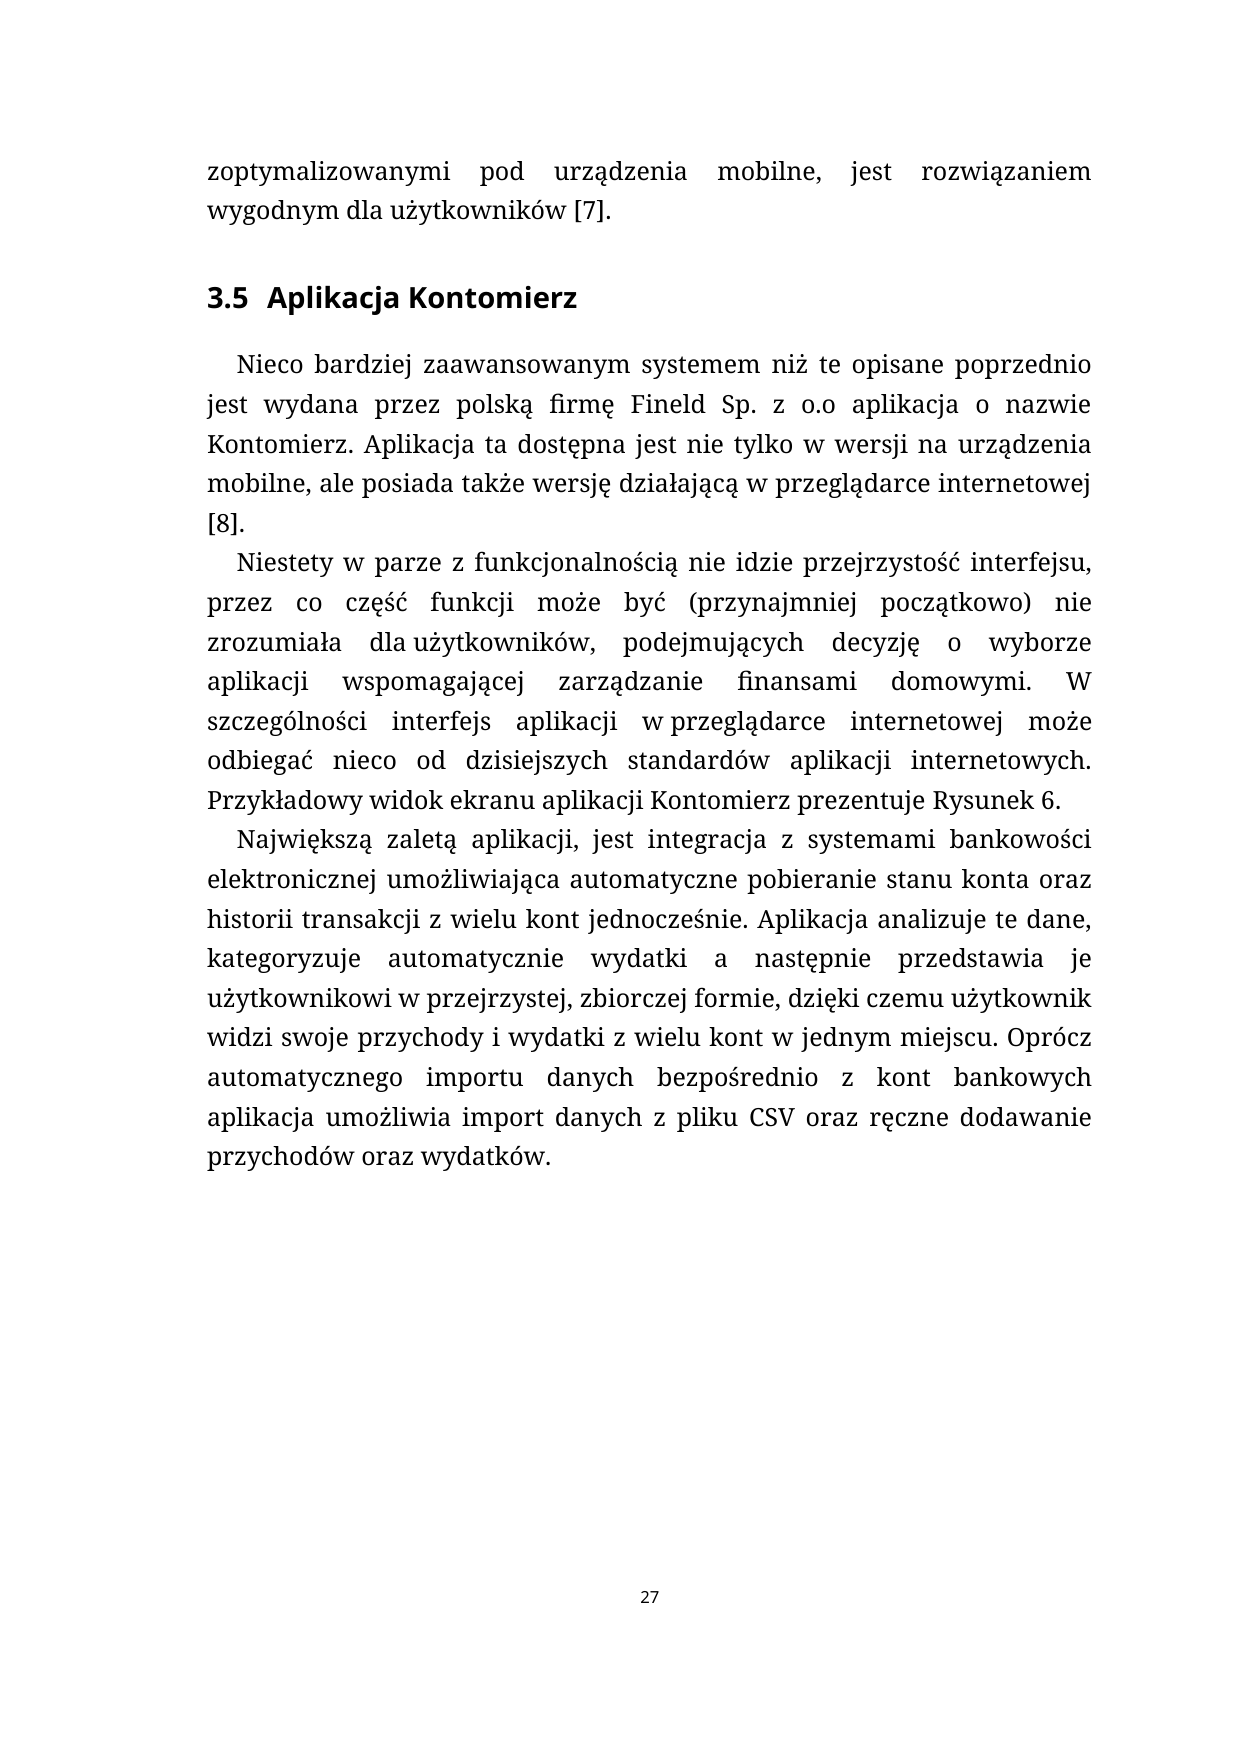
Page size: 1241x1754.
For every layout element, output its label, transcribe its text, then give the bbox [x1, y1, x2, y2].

text Największą zaletą aplikacji, jest integracja z systemami bankowości elektronicznej umożliwiająca automatyczne pobieranie stanu konta oraz historii transakcji z wielu kont jednocześnie. Aplikacja analizuje te dane, kategoryzuje automatycznie wydatki a następnie przedstawia je użytkownikowi w przejrzystej, zbiorczej formie, dzięki czemu użytkownik widzi swoje przychody i wydatki z wielu kont w jednym miejscu. Oprócz automatycznego importu danych bezpośrednio z kont bankowych aplikacja umożliwia import danych z pliku CSV oraz ręczne dodawanie przychodów oraz wydatków. [207, 817, 1092, 1173]
subtitle Aplikacja Kontomierz [207, 277, 1092, 317]
text Nieco bardziej zaawansowanym systemem niż te opisane poprzednio jest wydana przez polską firmę Fineld Sp. z o.o aplikacja o nazwie Kontomierz. Aplikacja ta dostępna jest nie tylko w wersji na urządzenia mobilne, ale posiada także wersję działającą w przeglądarce internetowej. [207, 342, 1092, 539]
text Niestety w parze z funkcjonalnością nie idzie przejrzystość interfejsu, przez co część funkcji może być (przynajmniej początkowo) nie zrozumiała dla użytkowników, podejmujących decyzję o wyborze aplikacji wspomagającej zarządzanie finansami domowymi. W szczególności interfejs aplikacji w przeglądarce internetowej może odbiegać nieco od dzisiejszych standardów aplikacji internetowych. Przykładowy widok ekranu aplikacji Kontomierz prezentuje Rysunek 6. [207, 539, 1092, 817]
